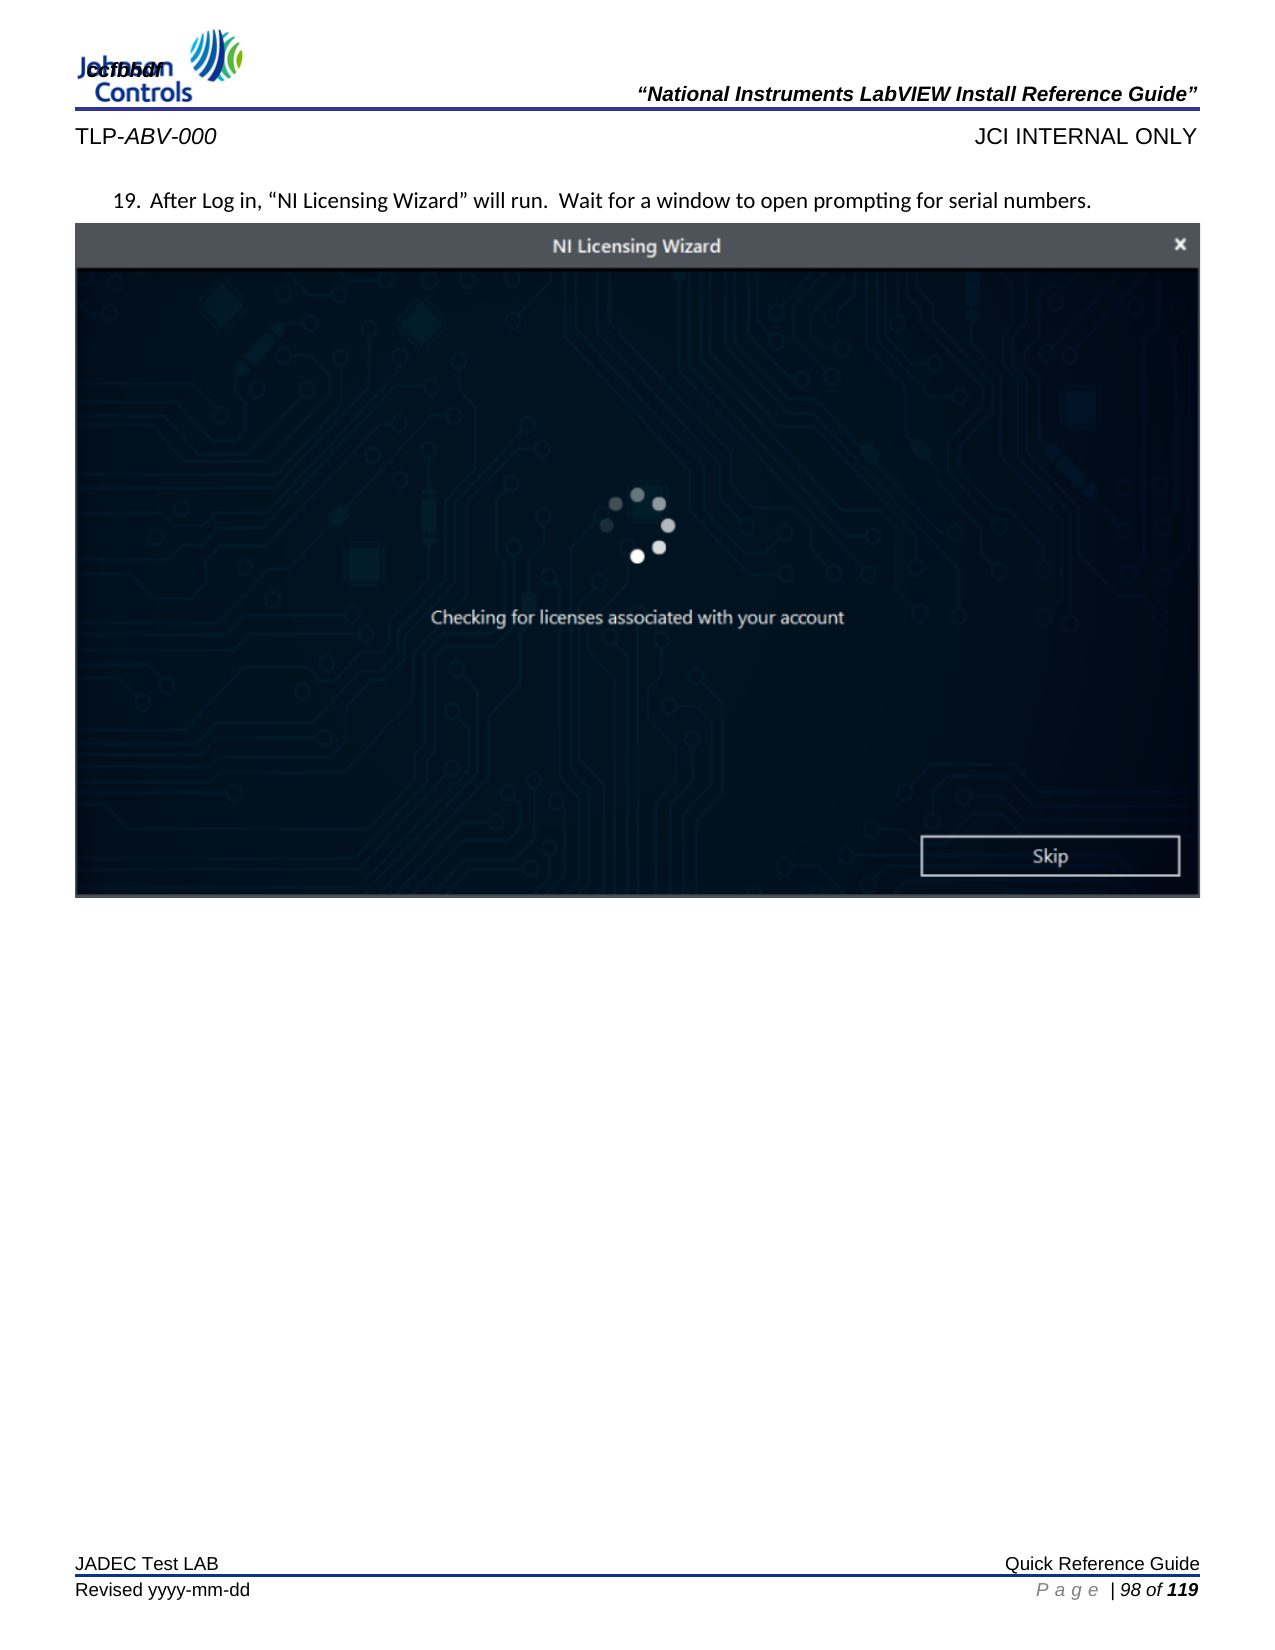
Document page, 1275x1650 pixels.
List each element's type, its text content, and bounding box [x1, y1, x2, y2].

picture [76, 26, 246, 105]
picture [75, 223, 1200, 898]
list After Log in, “NI Licensing Wizard” will run. Wait for a window to open prompting for serial numbers. [112, 186, 1200, 214]
